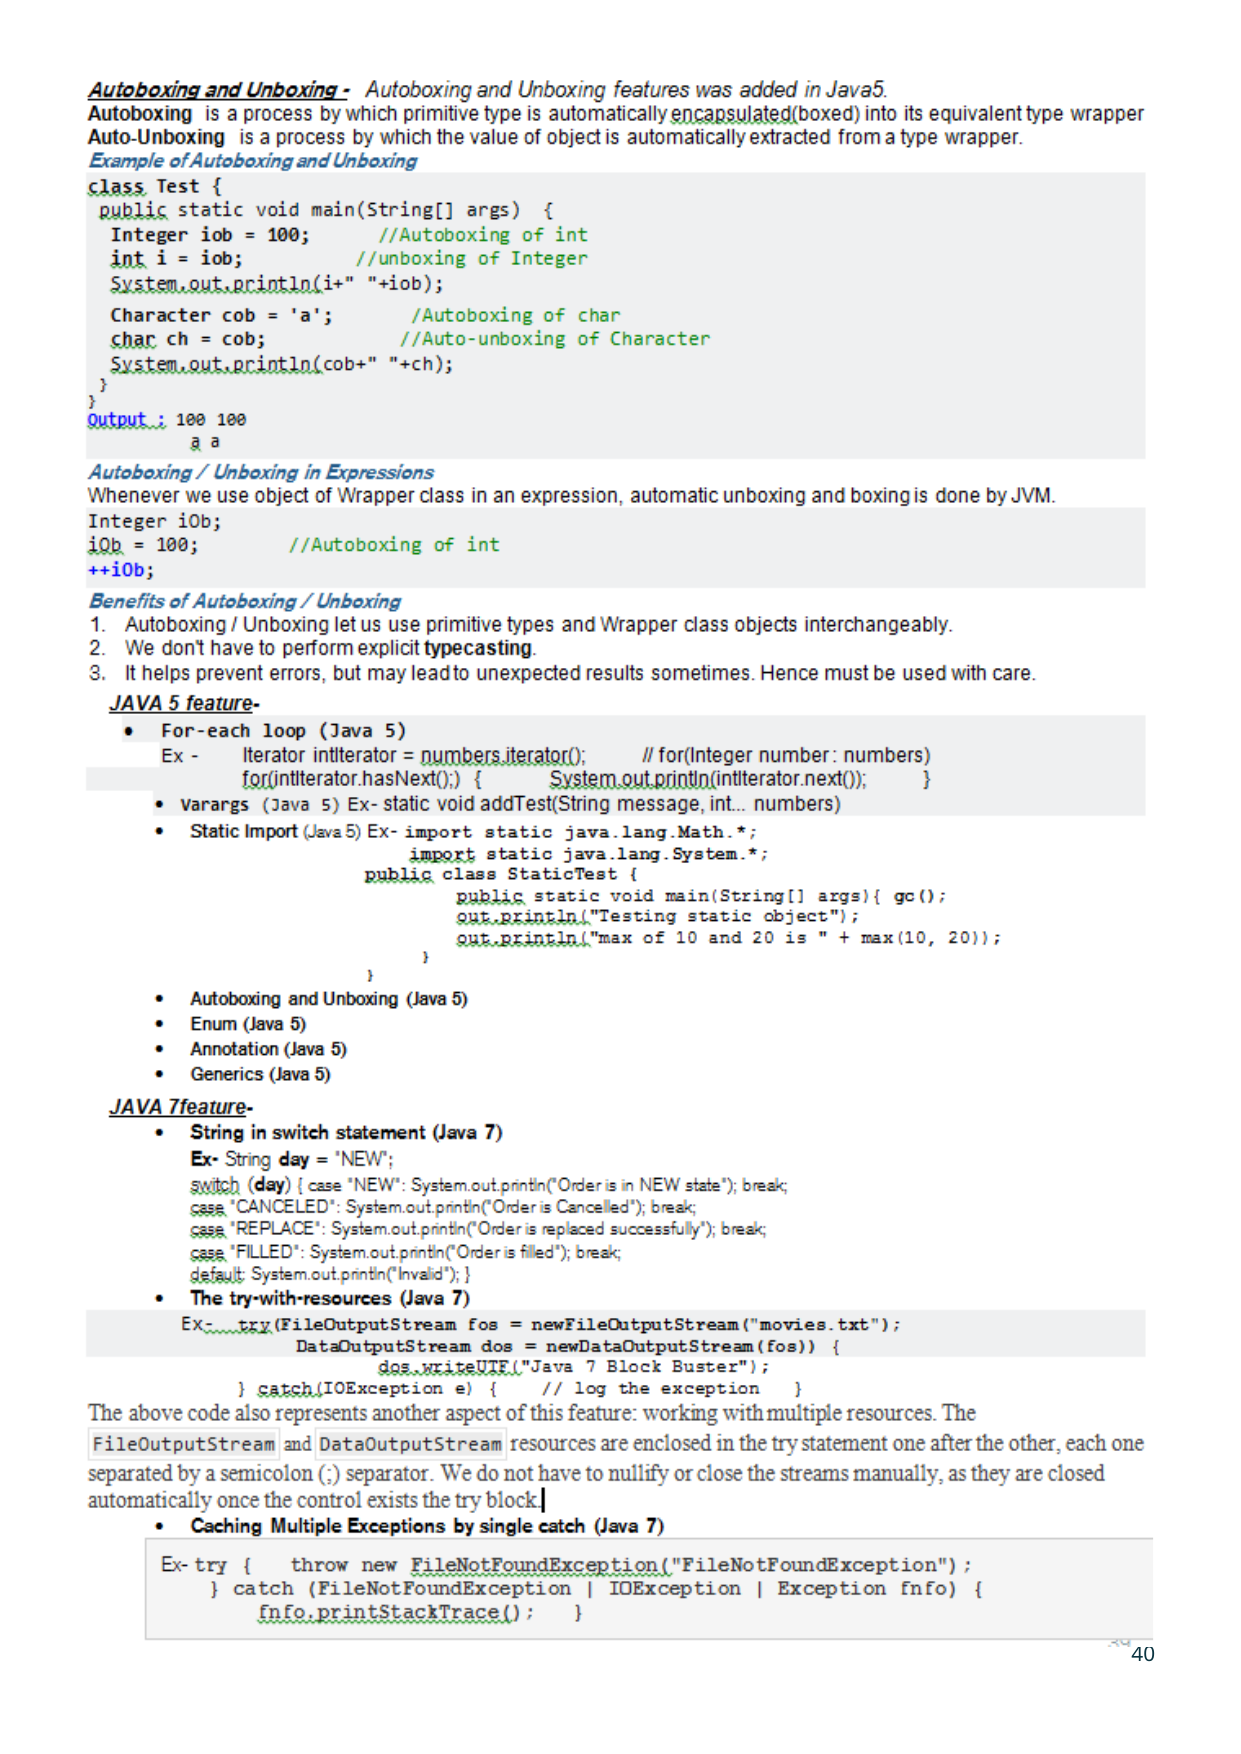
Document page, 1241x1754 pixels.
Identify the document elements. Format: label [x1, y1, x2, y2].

picture [75, 75, 1154, 1647]
